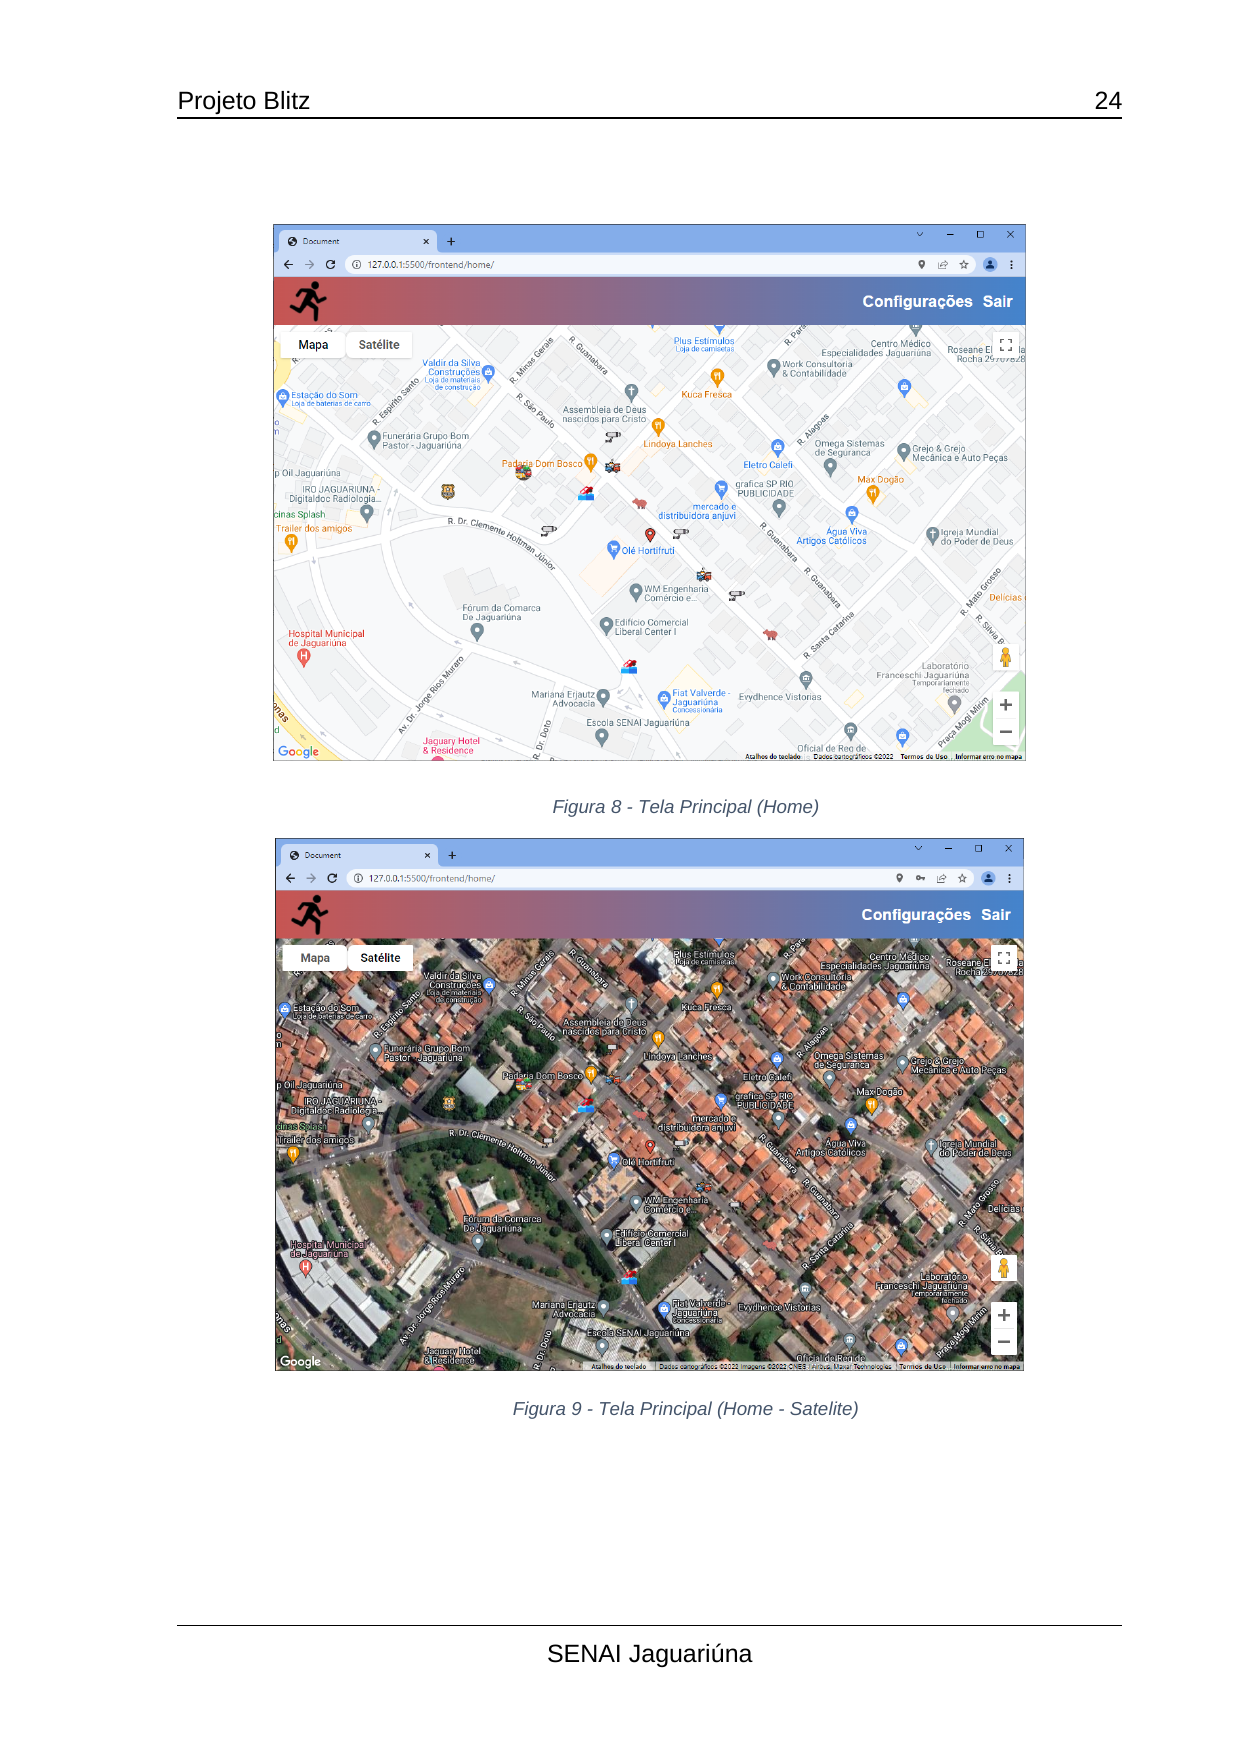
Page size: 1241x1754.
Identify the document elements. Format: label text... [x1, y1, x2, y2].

picture [273, 224, 1026, 761]
picture [275, 838, 1024, 1371]
